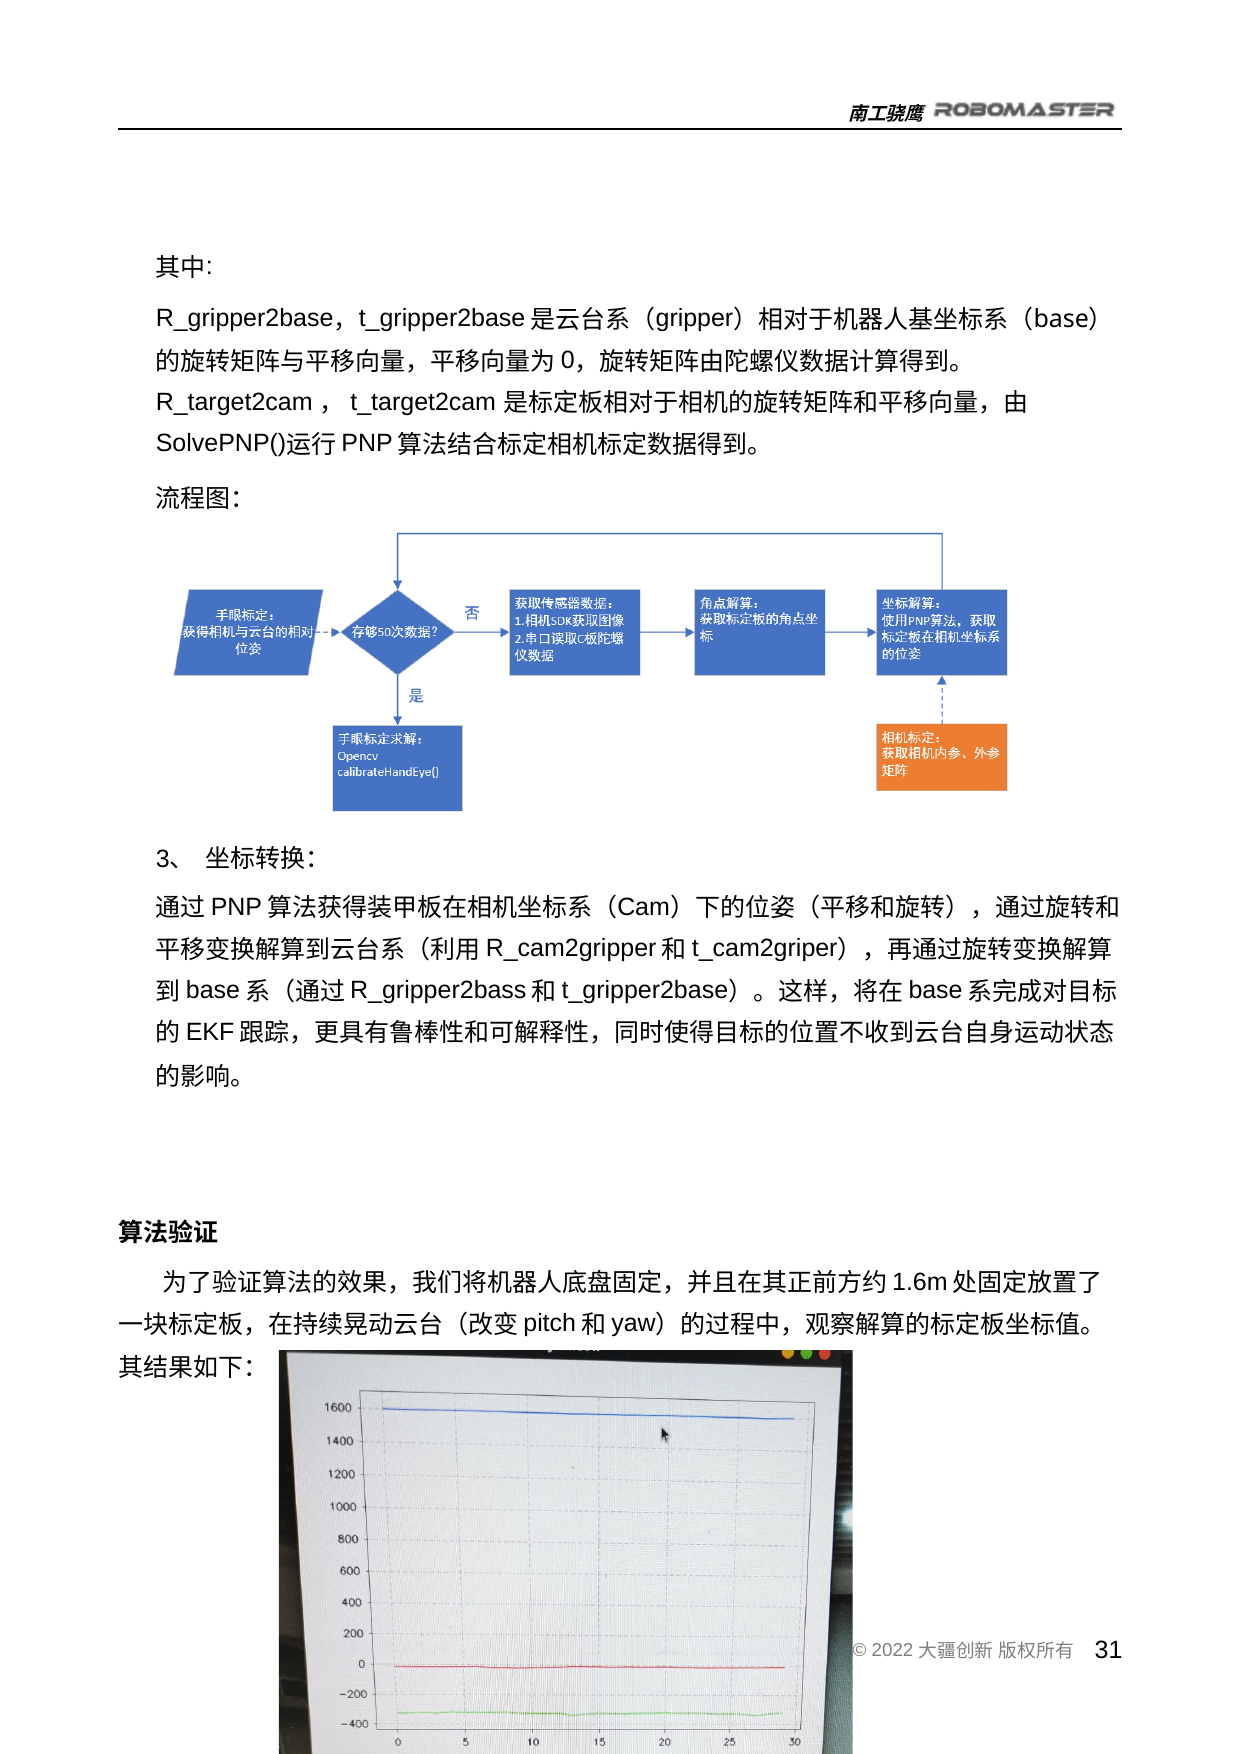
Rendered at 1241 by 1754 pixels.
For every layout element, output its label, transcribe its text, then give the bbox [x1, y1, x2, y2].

text 为了验证算法的效果，我们将机器人底盘固定，并且在其正前方约1.6m处固定放置了一块标定板，在持续晃动云台（改变pitch和yaw）的过程中，观察解算的标定板坐标值。其结果如下： [118, 1260, 1122, 1385]
picture [931, 99, 1123, 121]
text 算法验证 [118, 1208, 1122, 1249]
list 通过PNP算法获得装甲板在相机坐标系（Cam）下的位姿（平移和旋转），通过旋转和平移变换解算到云台系（利用R_cam2gripper和t_cam2griper），再通过旋转变换解算到base系（通过R_gripper2bass和t_gripper2base）。这样，将在base系完成对目标的EKF跟踪，更具有鲁棒性和可解释性，同时使得目标的位置不收到云台自身运动状态的影响。 [156, 885, 1122, 1093]
picture [162, 515, 1028, 826]
picture [278, 1385, 853, 1754]
list 其中: [156, 244, 1122, 286]
list R_gripper2base，t_gripper2base是云台系（gripper）相对于机器⼈基坐标系（base）的旋转矩阵与平移向量，平移向量为0，旋转矩阵由陀螺仪数据计算得到。R_target2cam ， t_target2cam 是标定板相对于相机的旋转矩阵和平移向量，由SolvePNP()运行PNP算法结合标定相机标定数据得到。 [156, 297, 1122, 463]
list 流程图： [156, 474, 1122, 515]
list 坐标转换： [156, 838, 1122, 874]
